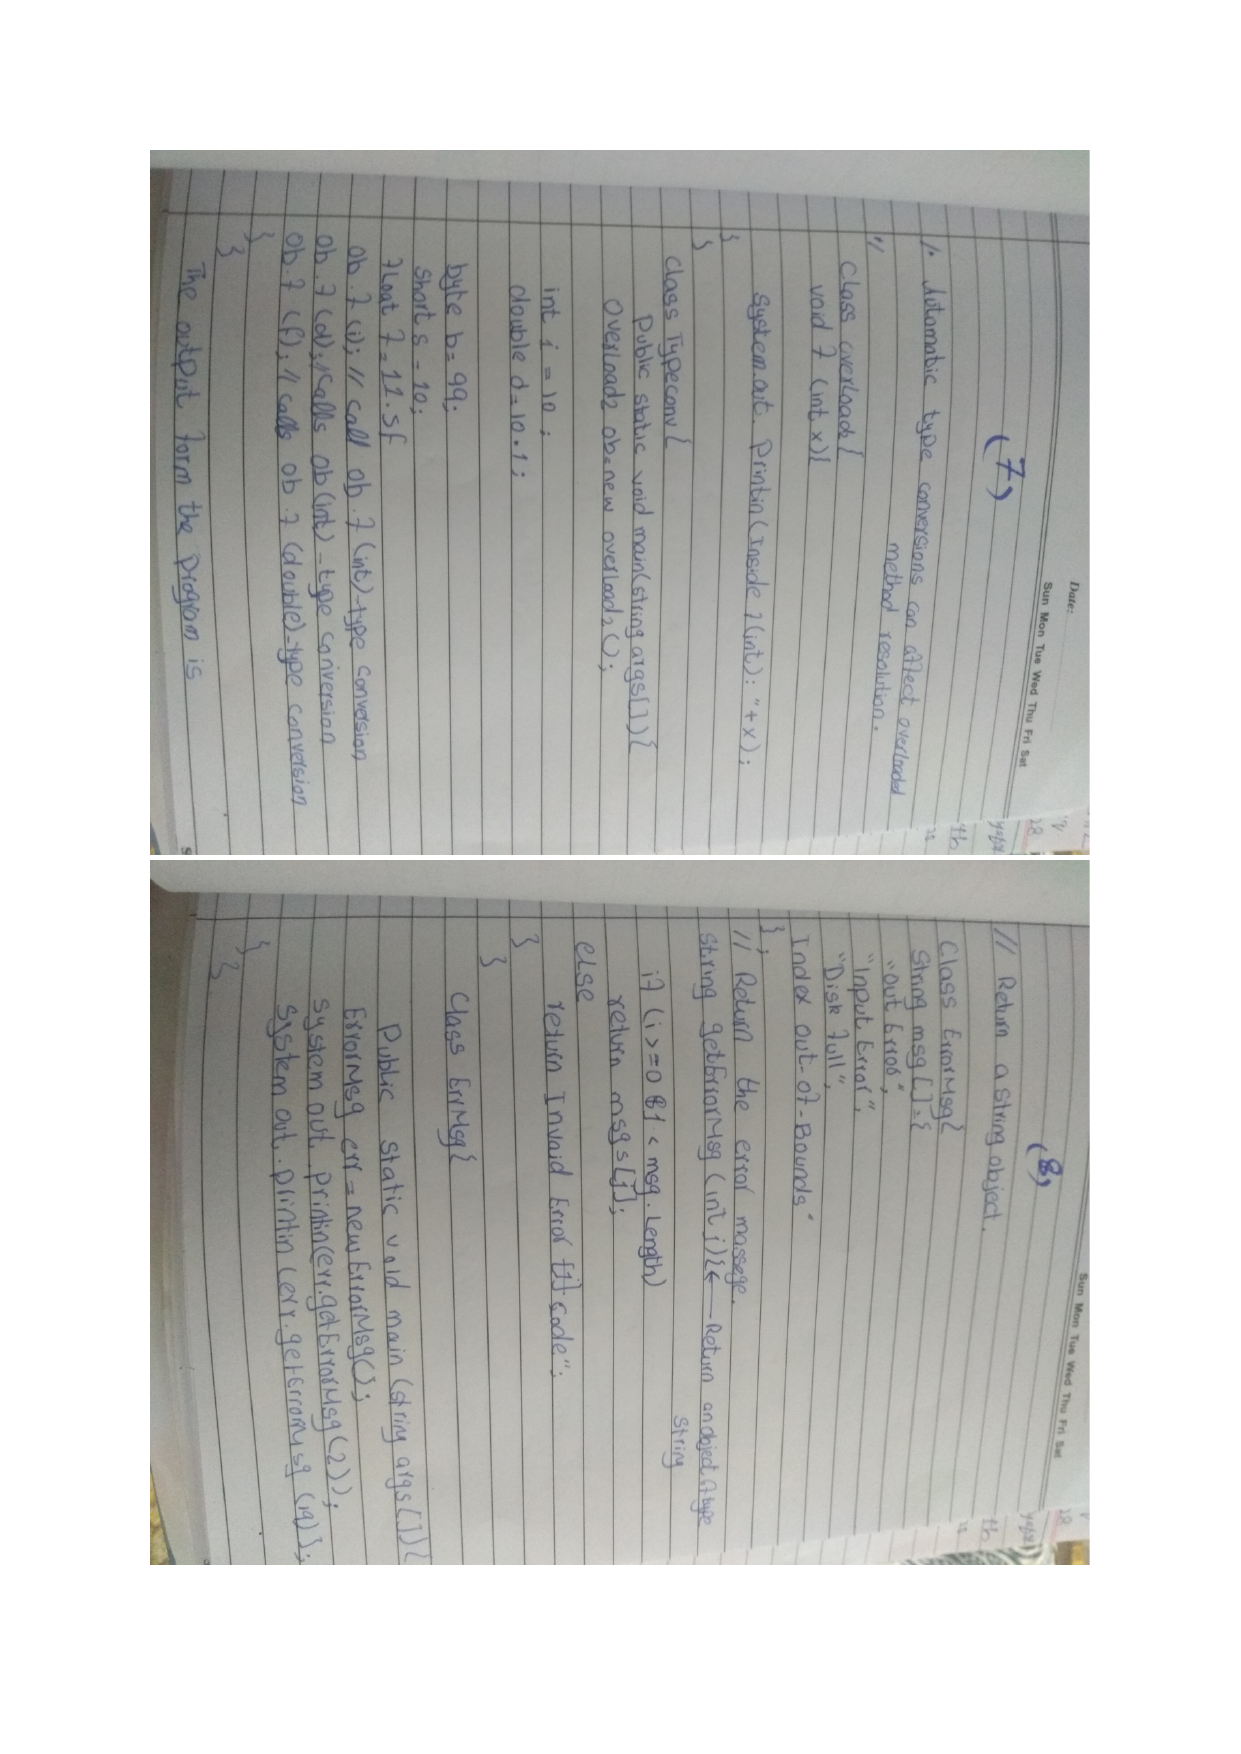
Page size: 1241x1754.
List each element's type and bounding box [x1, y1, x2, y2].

picture [150, 150, 1090, 855]
picture [150, 860, 1090, 1565]
